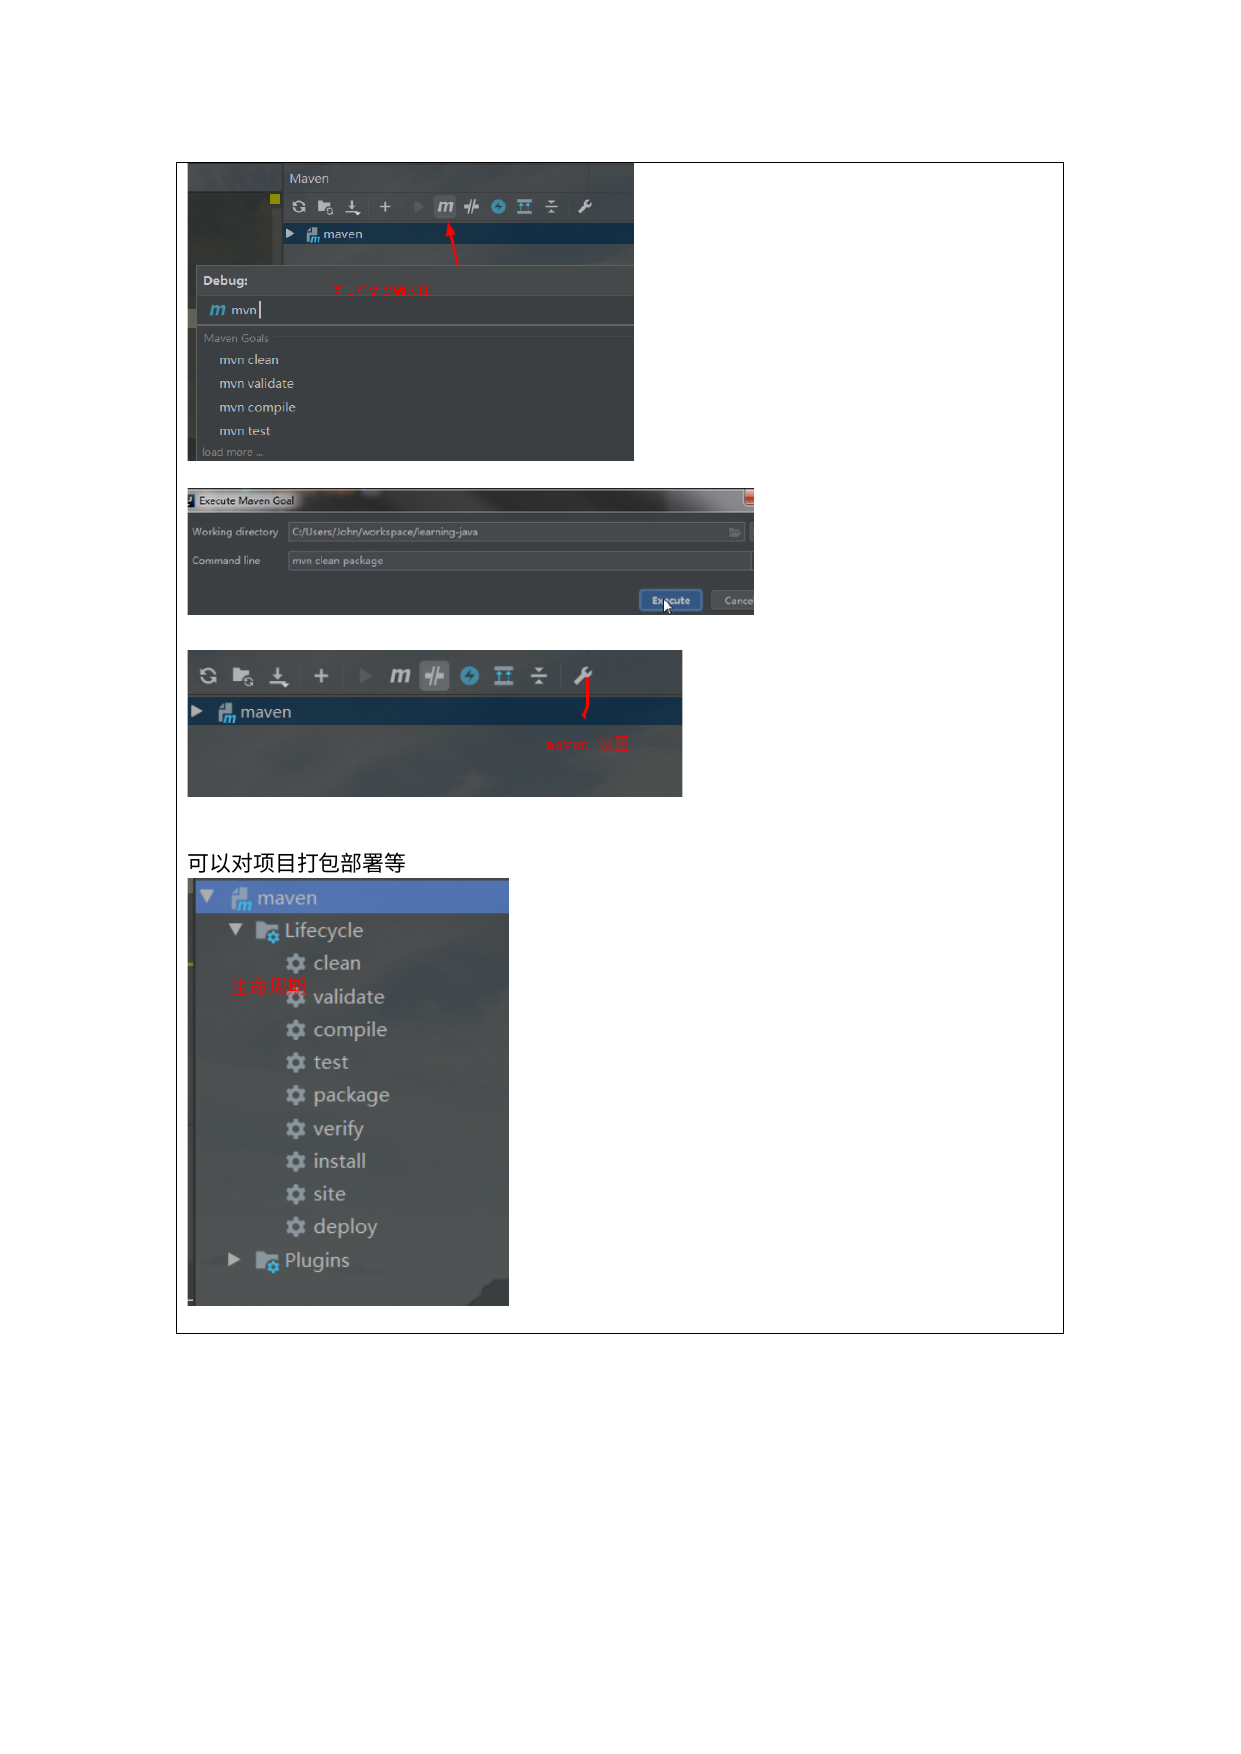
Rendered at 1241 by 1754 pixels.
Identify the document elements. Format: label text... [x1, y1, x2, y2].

picture [187, 650, 683, 797]
picture [187, 878, 509, 1306]
picture [187, 488, 754, 615]
table_header 可以对项目打包部署等 [177, 163, 1063, 1333]
picture [187, 163, 634, 461]
